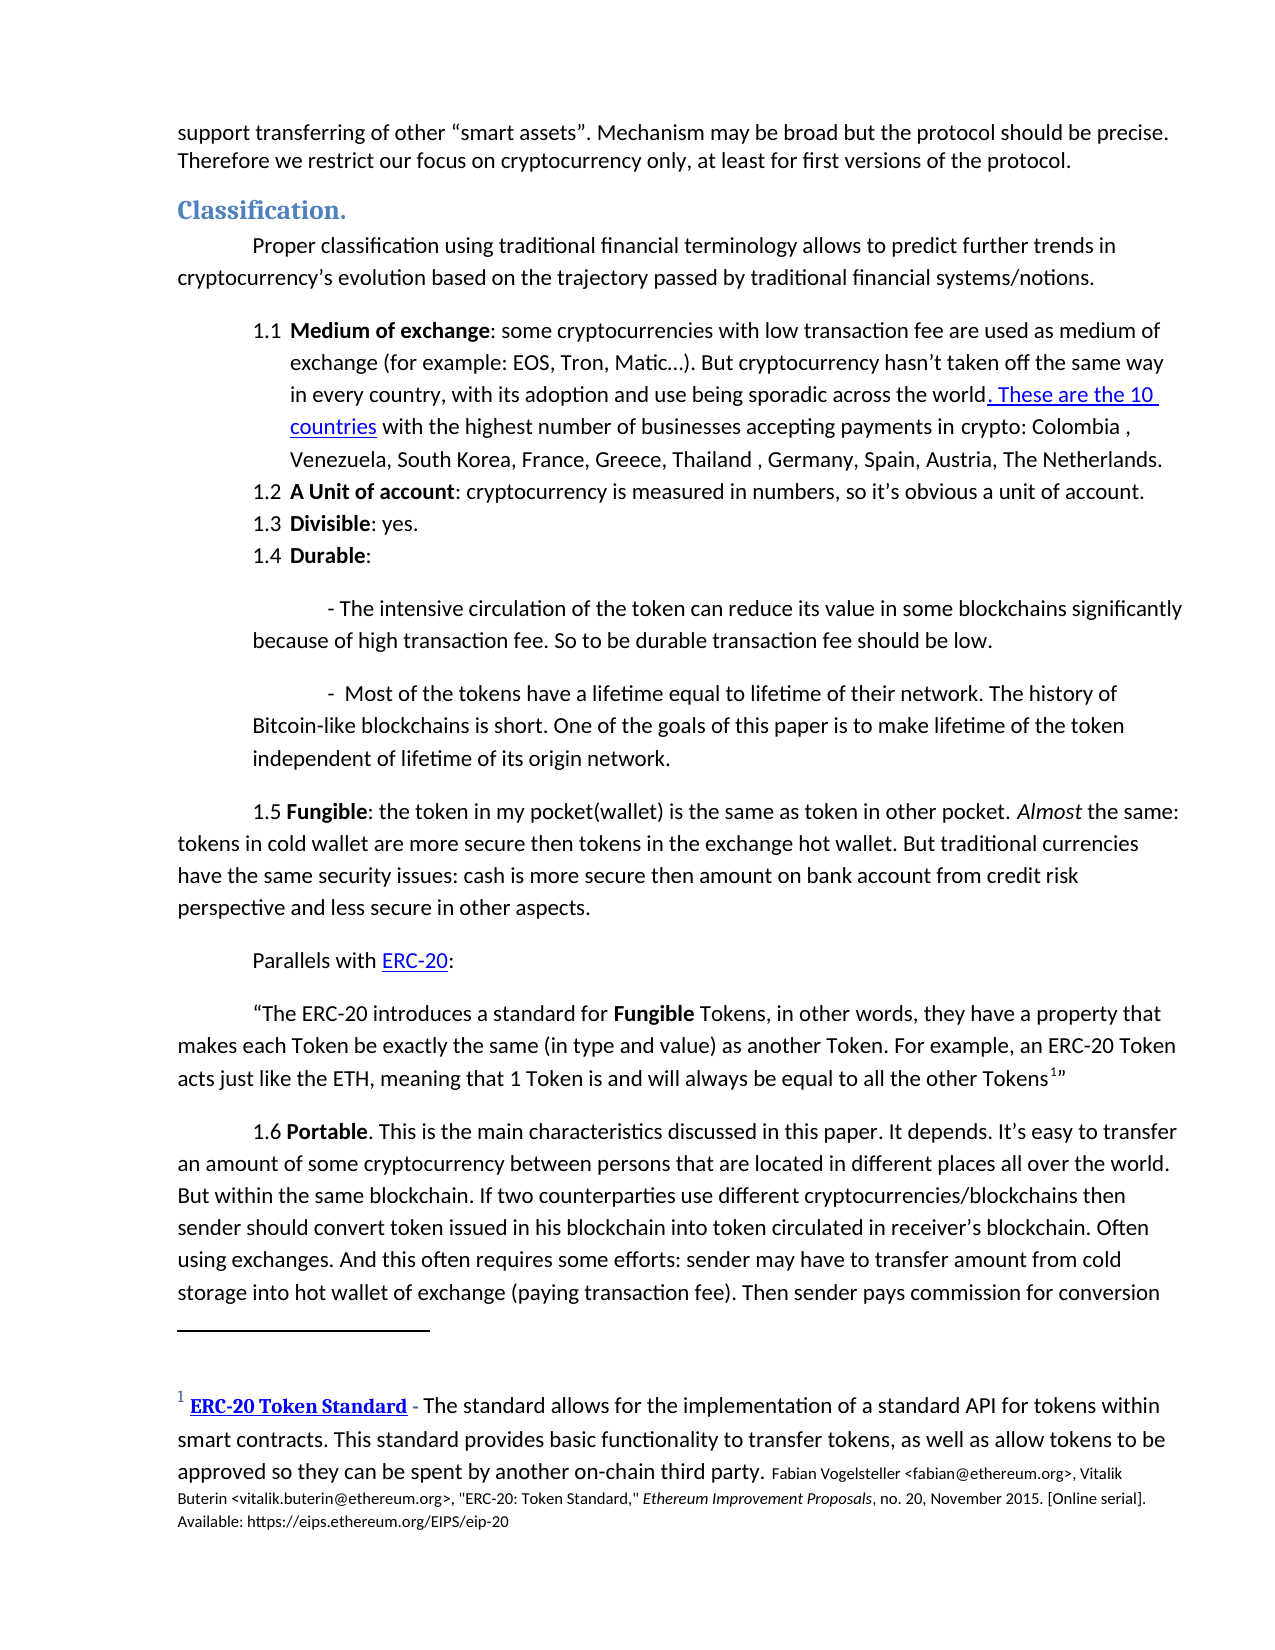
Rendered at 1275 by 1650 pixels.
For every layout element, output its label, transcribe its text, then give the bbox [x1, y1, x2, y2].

list Divisible: yes. [252, 509, 1186, 537]
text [177, 1117, 1186, 1306]
text - Most of the tokens have a lifetime equal to lifetime of their network. The history of Bitcoin-like blockchains is short. One of the goals of this paper is to make lifetime of the token independent of lifetime of its origin network. [252, 679, 1186, 772]
text Parallels with ERC-20: [177, 946, 1186, 974]
list Durable: [252, 541, 1186, 569]
subtitle Classification. [177, 195, 1186, 226]
text Proper classification using traditional financial terminology allows to predict further trends in cryptocurrency’s evolution based on the trajectory passed by traditional financial systems/notions. [177, 231, 1186, 291]
text 1.5 Fungible: the token in my pocket(wallet) is the same as token in other pocket. Almost the same: tokens in cold wallet are more secure then tokens in the exchange hot wallet. But traditional currencies have the same security issues: cash is more secure then amount on bank account from credit risk perspective and less secure in other aspects. [177, 797, 1186, 921]
text - The intensive circulation of the token can reduce its value in some blockchains significantly because of high transaction fee. So to be durable transaction fee should be low. [252, 594, 1186, 654]
list A Unit of account: cryptocurrency is measured in numbers, so it’s obvious a unit of account. [252, 477, 1186, 505]
text “The ERC-20 introduces a standard for Fungible Tokens, in other words, they have a property that makes each Token be exactly the same (in type and value) as another Token. For example, an ERC-20 Token acts just like the ETH, meaning that 1 Token is and will always be equal to all the other Tokens” [177, 999, 1186, 1092]
list Medium of exchange: some cryptocurrencies with low transaction fee are used as medium of exchange (for example: EOS, Tron, Matic…). But cryptocurrency hasn’t taken off the same way in every country, with its adoption and use being sporadic across the world. These are the 10 countries with the highest number of businesses accepting payments in crypto: Colombia , Venezuela, South Korea, France, Greece, Thailand , Germany, Spain, Austria, The Netherlands. [252, 316, 1186, 473]
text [177, 118, 1186, 174]
